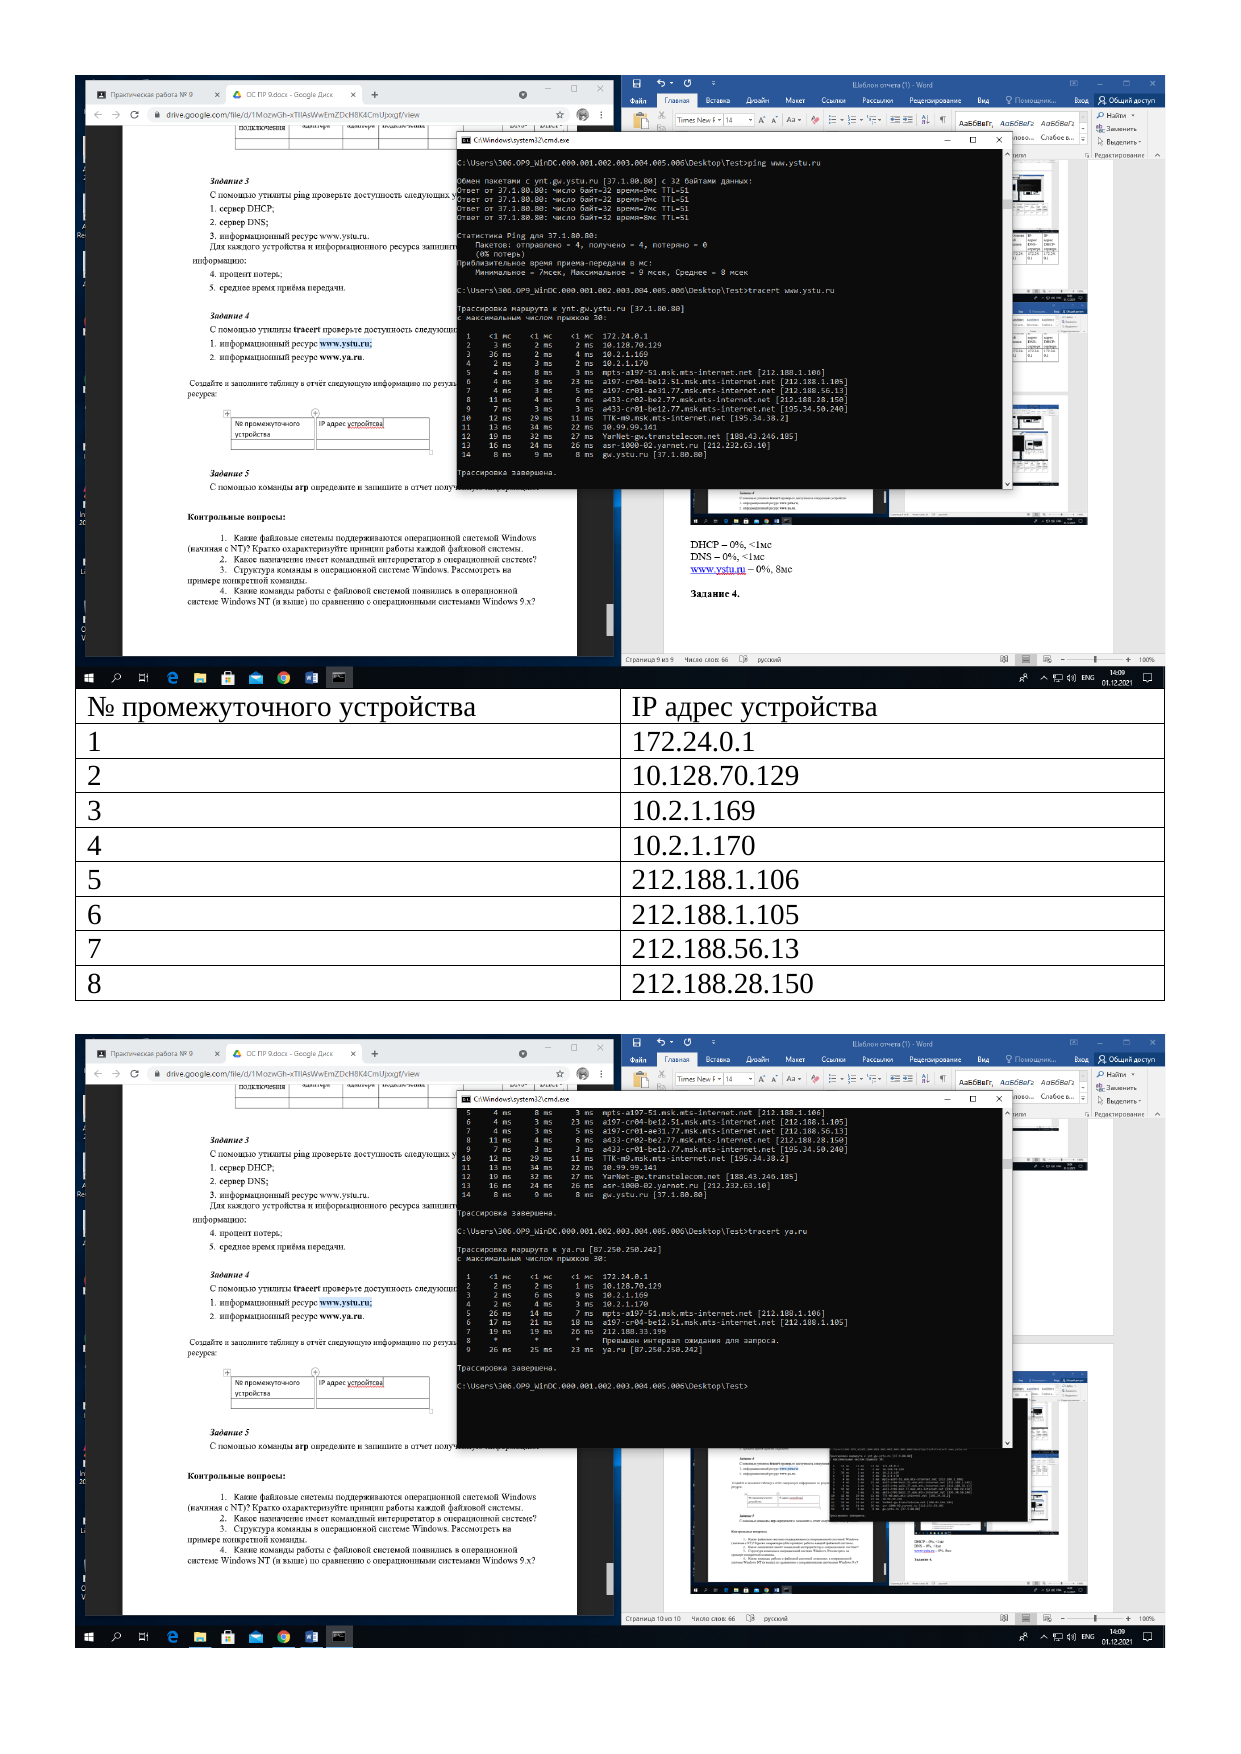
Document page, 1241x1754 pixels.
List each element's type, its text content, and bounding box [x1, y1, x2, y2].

table_cell 10.2.1.170 [621, 828, 1164, 861]
table_cell 5 [76, 862, 620, 896]
picture [75, 75, 1166, 689]
table_cell 6 [76, 897, 620, 930]
table_header № промежуточного устройства [76, 689, 620, 723]
table_header IP адрес устройства [621, 689, 1164, 723]
table_cell 10.2.1.169 [621, 793, 1164, 827]
picture [75, 1034, 1166, 1648]
table_cell 172.24.0.1 [621, 724, 1164, 757]
table_cell 212.188.56.13 [621, 931, 1164, 965]
table_cell 8 [76, 966, 620, 999]
table_cell 2 [76, 759, 620, 792]
table_cell 7 [76, 931, 620, 965]
table_cell 212.188.1.105 [621, 897, 1164, 930]
table_cell 212.188.28.150 [621, 966, 1164, 999]
table_cell 212.188.1.106 [621, 862, 1164, 896]
table_cell 10.128.70.129 [621, 759, 1164, 792]
table_cell 3 [76, 793, 620, 827]
table_cell 1 [76, 724, 620, 757]
table_cell 4 [76, 828, 620, 861]
